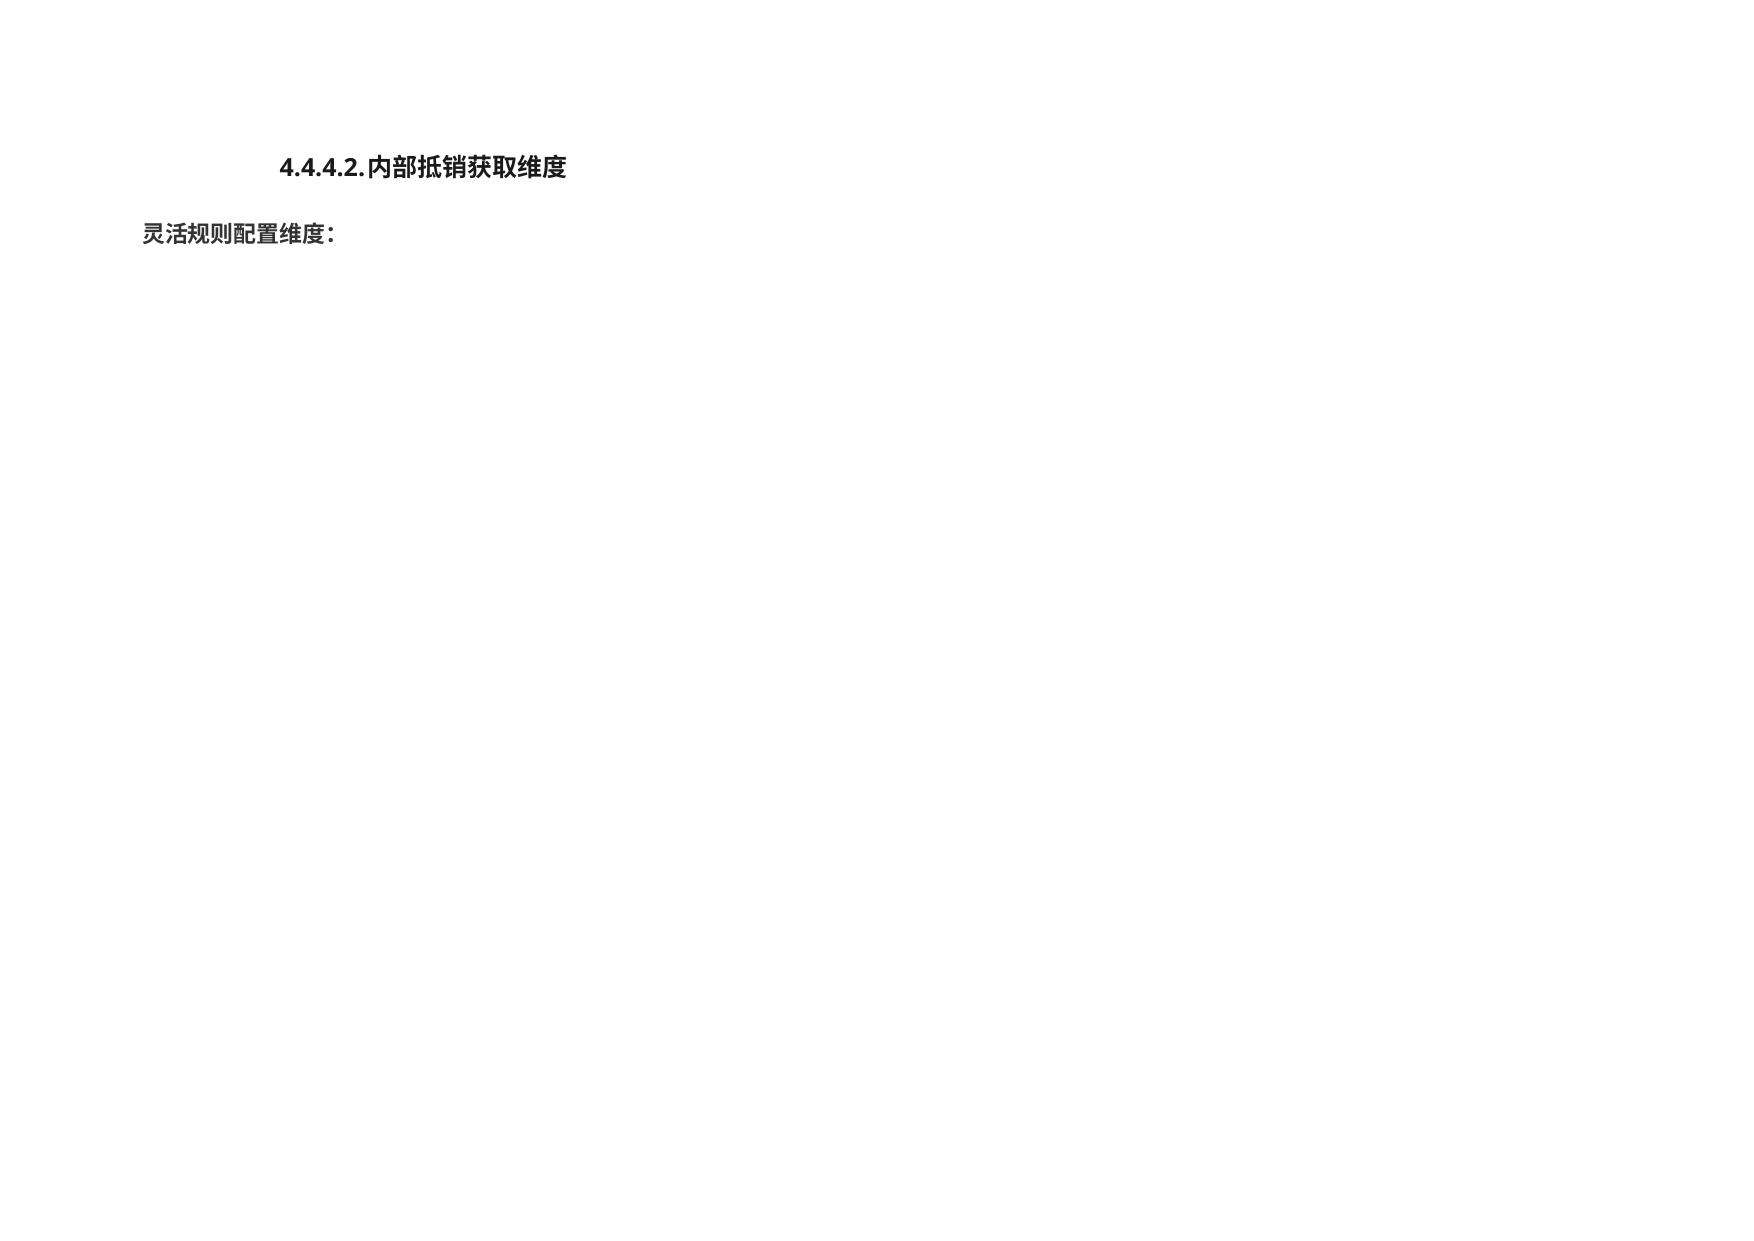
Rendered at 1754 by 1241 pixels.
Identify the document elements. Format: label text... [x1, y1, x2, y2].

list 灵活规则配置维度： [142, 215, 1612, 249]
subtitle 内部抵销获取维度 [279, 148, 1612, 184]
